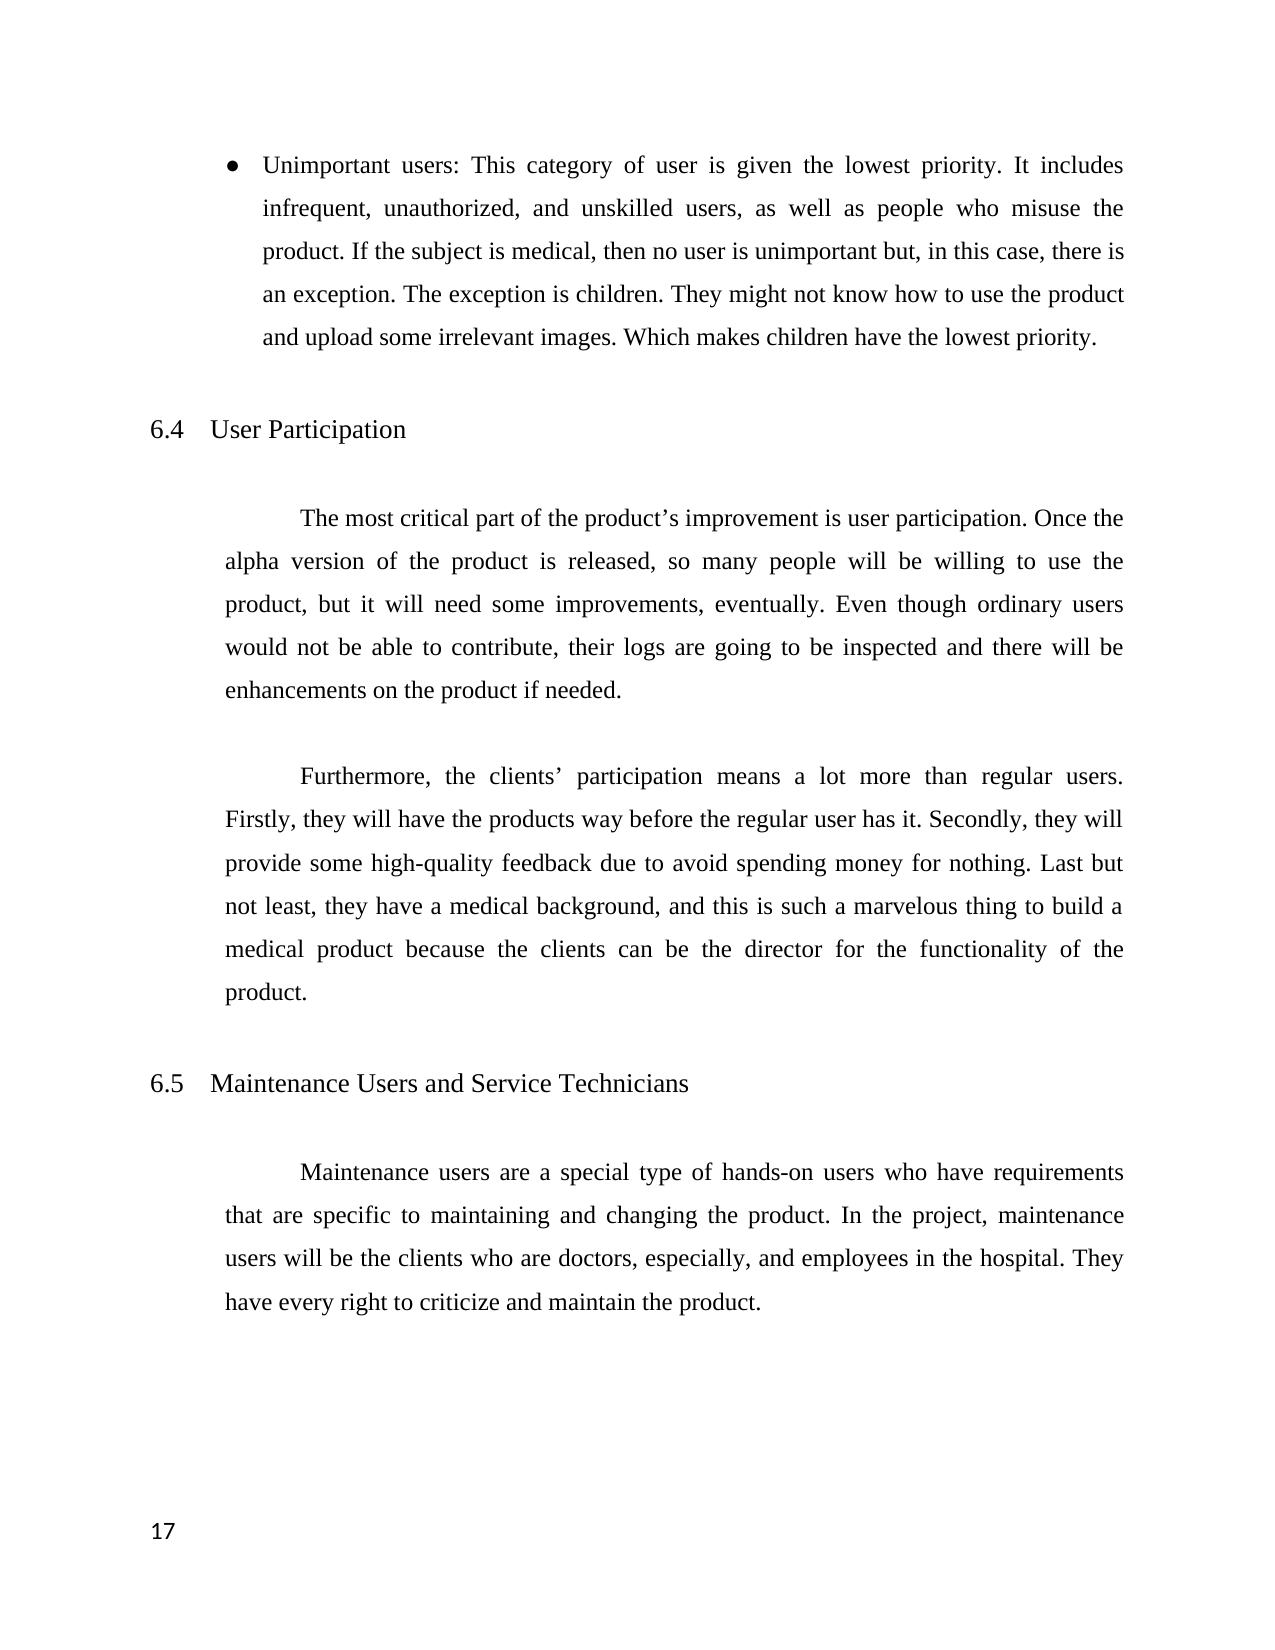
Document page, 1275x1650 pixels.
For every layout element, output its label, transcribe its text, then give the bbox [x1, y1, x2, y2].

subtitle Maintenance Users and Service Technicians [150, 1067, 1125, 1099]
subtitle User Participation [150, 413, 1125, 444]
list Unimportant users: This category of user is given the lowest priority. It includes infrequent, unauthorized, and unskilled users, as well as people who misuse the product. If the subject is medical, then no user is unimportant but, in this case, there is an exception. The exception is children. They might not know how to use the product and upload some irrelevant images. Which makes children have the lowest priority. [225, 150, 1125, 351]
text Furthermore, the clients’ participation means a lot more than regular users. Firstly, they will have the products way before the regular user has it. Secondly, they will provide some high-quality feedback due to avoid spending money for nothing. Last but not least, they have a medical background, and this is such a marvelous thing to build a medical product because the clients can be the director for the functionality of the product. [225, 761, 1125, 1006]
text Maintenance users are a special type of hands-on users who have requirements that are specific to maintaining and changing the product. In the project, maintenance users will be the clients who are doctors, especially, and employees in the hospital. They have every right to criticize and maintain the product. [225, 1157, 1125, 1315]
text The most critical part of the product’s improvement is user participation. Once the alpha version of the product is released, so many people will be willing to use the product, but it will need some improvements, eventually. Even though ordinary users would not be able to contribute, their logs are going to be inspected and there will be enhancements on the product if needed. [225, 503, 1125, 704]
